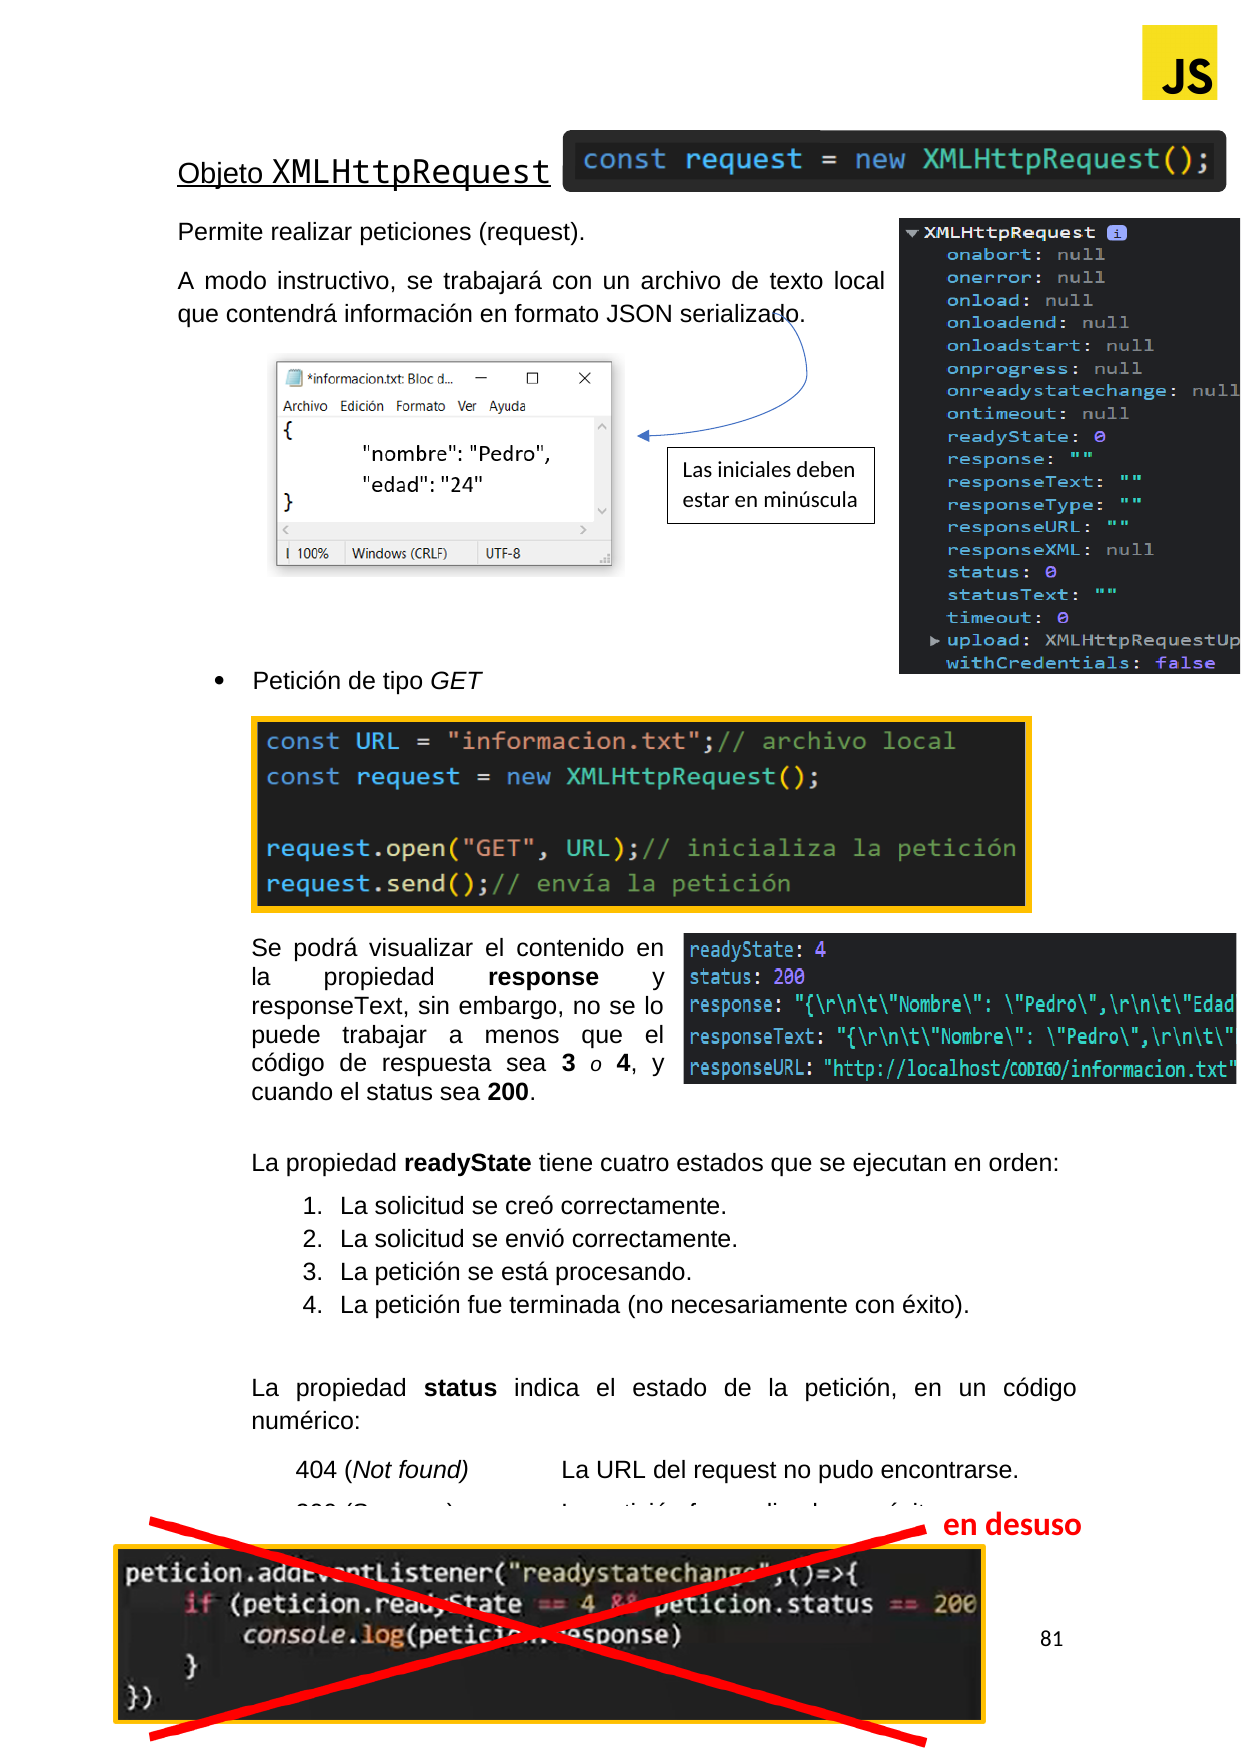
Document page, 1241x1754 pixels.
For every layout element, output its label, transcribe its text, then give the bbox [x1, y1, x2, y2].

picture [104, 1506, 991, 1751]
picture [257, 722, 1026, 906]
text La propiedad readyState tiene cuatro estados que se ejecutan en orden: [251, 1147, 1063, 1176]
text Se podrá visualizar el contenido en la propiedad response y responseText, sin embargo, no se lo puede trabajar a menos que el código de respuesta sea 3 o 4, y cuando el status sea 200. [251, 933, 1063, 1106]
list La solicitud se creó correctamente. [302, 1191, 1196, 1219]
picture [899, 218, 1241, 674]
list La petición fue terminada (no necesariamente con éxito). [302, 1290, 1196, 1319]
text 200 (Success) La petición fue realizada con éxito. [295, 1498, 1078, 1527]
picture [1142, 25, 1218, 100]
picture [265, 348, 629, 577]
text A modo instructivo, se trabajará con un archivo de texto local que contendrá información en formato JSON serializado. [177, 266, 886, 328]
picture [683, 933, 1237, 1084]
text Objeto XMLHttpRequest [177, 148, 1063, 193]
text La propiedad status indica el estado de la petición, en un código numérico: [251, 1373, 1078, 1434]
text Permite realizar peticiones (request). [177, 216, 1063, 245]
list La solicitud se envió correctamente. [302, 1224, 1196, 1253]
list La petición se está procesando. [302, 1257, 1196, 1286]
picture [576, 143, 1213, 179]
text 404 (Not found) La URL del request no pudo encontrarse. [295, 1455, 1078, 1484]
list Petición de tipo GET [215, 666, 1063, 694]
